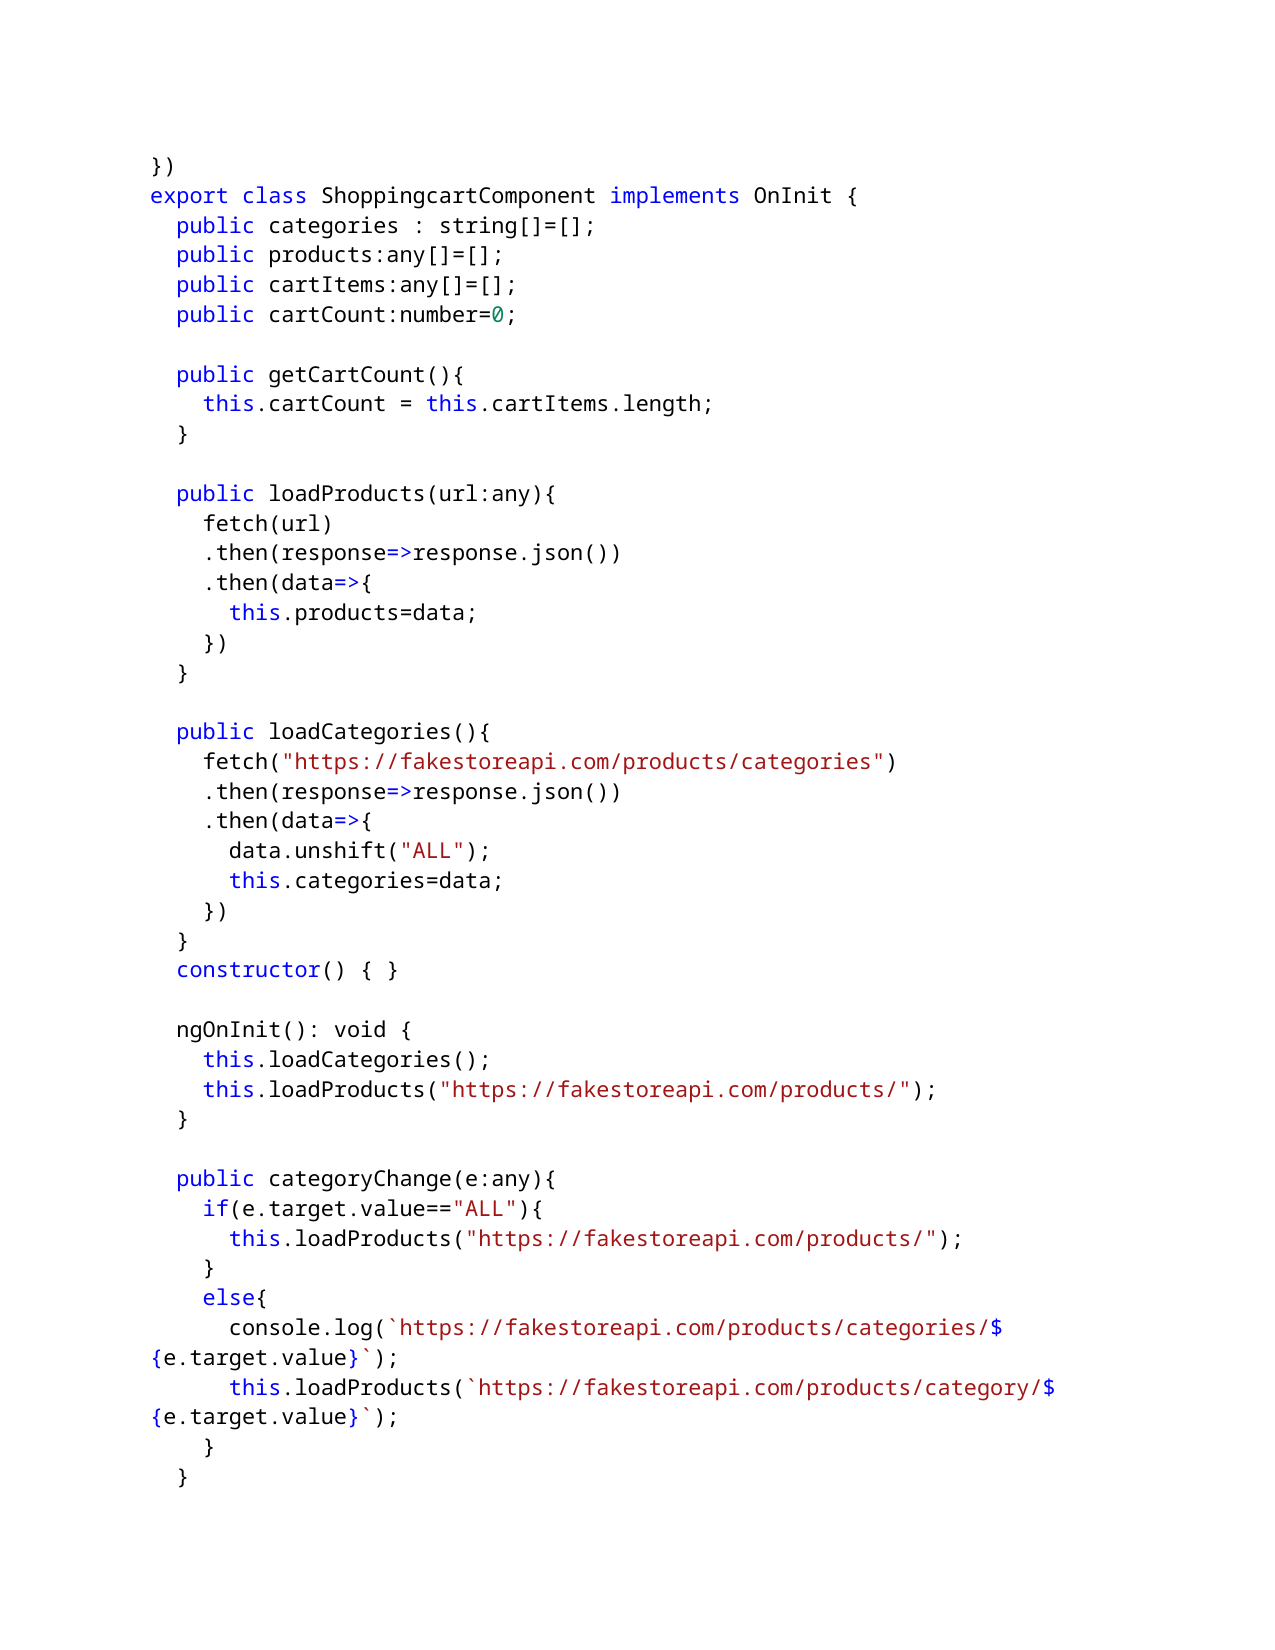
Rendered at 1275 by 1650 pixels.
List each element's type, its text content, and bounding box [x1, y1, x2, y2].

text }) [150, 150, 1125, 180]
text this.loadProducts("https://fakestoreapi.com/products/"); [150, 1222, 1125, 1252]
text public getCartCount(){ [150, 358, 1125, 388]
text public loadProducts(url:any){ [150, 478, 1125, 507]
text } [150, 1252, 1125, 1282]
text } [150, 1103, 1125, 1133]
text if(e.target.value=="ALL"){ [150, 1193, 1125, 1222]
text .then(data=>{ [150, 805, 1125, 835]
text this.loadProducts(`https://fakestoreapi.com/products/category/${e.target.value}`); [150, 1371, 1125, 1431]
text public products:any[]=[]; [150, 239, 1125, 269]
text else{ [150, 1282, 1125, 1312]
text constructor() { } [150, 954, 1125, 984]
text this.loadProducts("https://fakestoreapi.com/products/"); [150, 1073, 1125, 1103]
text public cartCount:number=0; [150, 299, 1125, 329]
text this.loadCategories(); [150, 1044, 1125, 1073]
text public categoryChange(e:any){ [150, 1163, 1125, 1193]
text public categories : string[]=[]; [150, 209, 1125, 239]
text } [150, 656, 1125, 686]
text export class ShoppingcartComponent implements OnInit { [150, 180, 1125, 209]
text public cartItems:any[]=[]; [150, 269, 1125, 299]
text .then(response=>response.json()) [150, 776, 1125, 805]
text .then(response=>response.json()) [150, 537, 1125, 567]
text } [150, 418, 1125, 448]
text fetch("https://fakestoreapi.com/products/categories") [150, 746, 1125, 776]
text this.categories=data; [150, 865, 1125, 895]
text this.cartCount = this.cartItems.length; [150, 388, 1125, 418]
text public loadCategories(){ [150, 716, 1125, 746]
text } [150, 1431, 1125, 1461]
text fetch(url) [150, 507, 1125, 537]
text console.log(`https://fakestoreapi.com/products/categories/${e.target.value}`); [150, 1312, 1125, 1371]
text .then(data=>{ [150, 567, 1125, 597]
text } [150, 1461, 1125, 1491]
text ngOnInit(): void { [150, 1014, 1125, 1044]
text data.unshift("ALL"); [150, 835, 1125, 865]
text } [150, 924, 1125, 954]
text this.products=data; [150, 597, 1125, 627]
text }) [150, 895, 1125, 924]
text }) [150, 627, 1125, 656]
